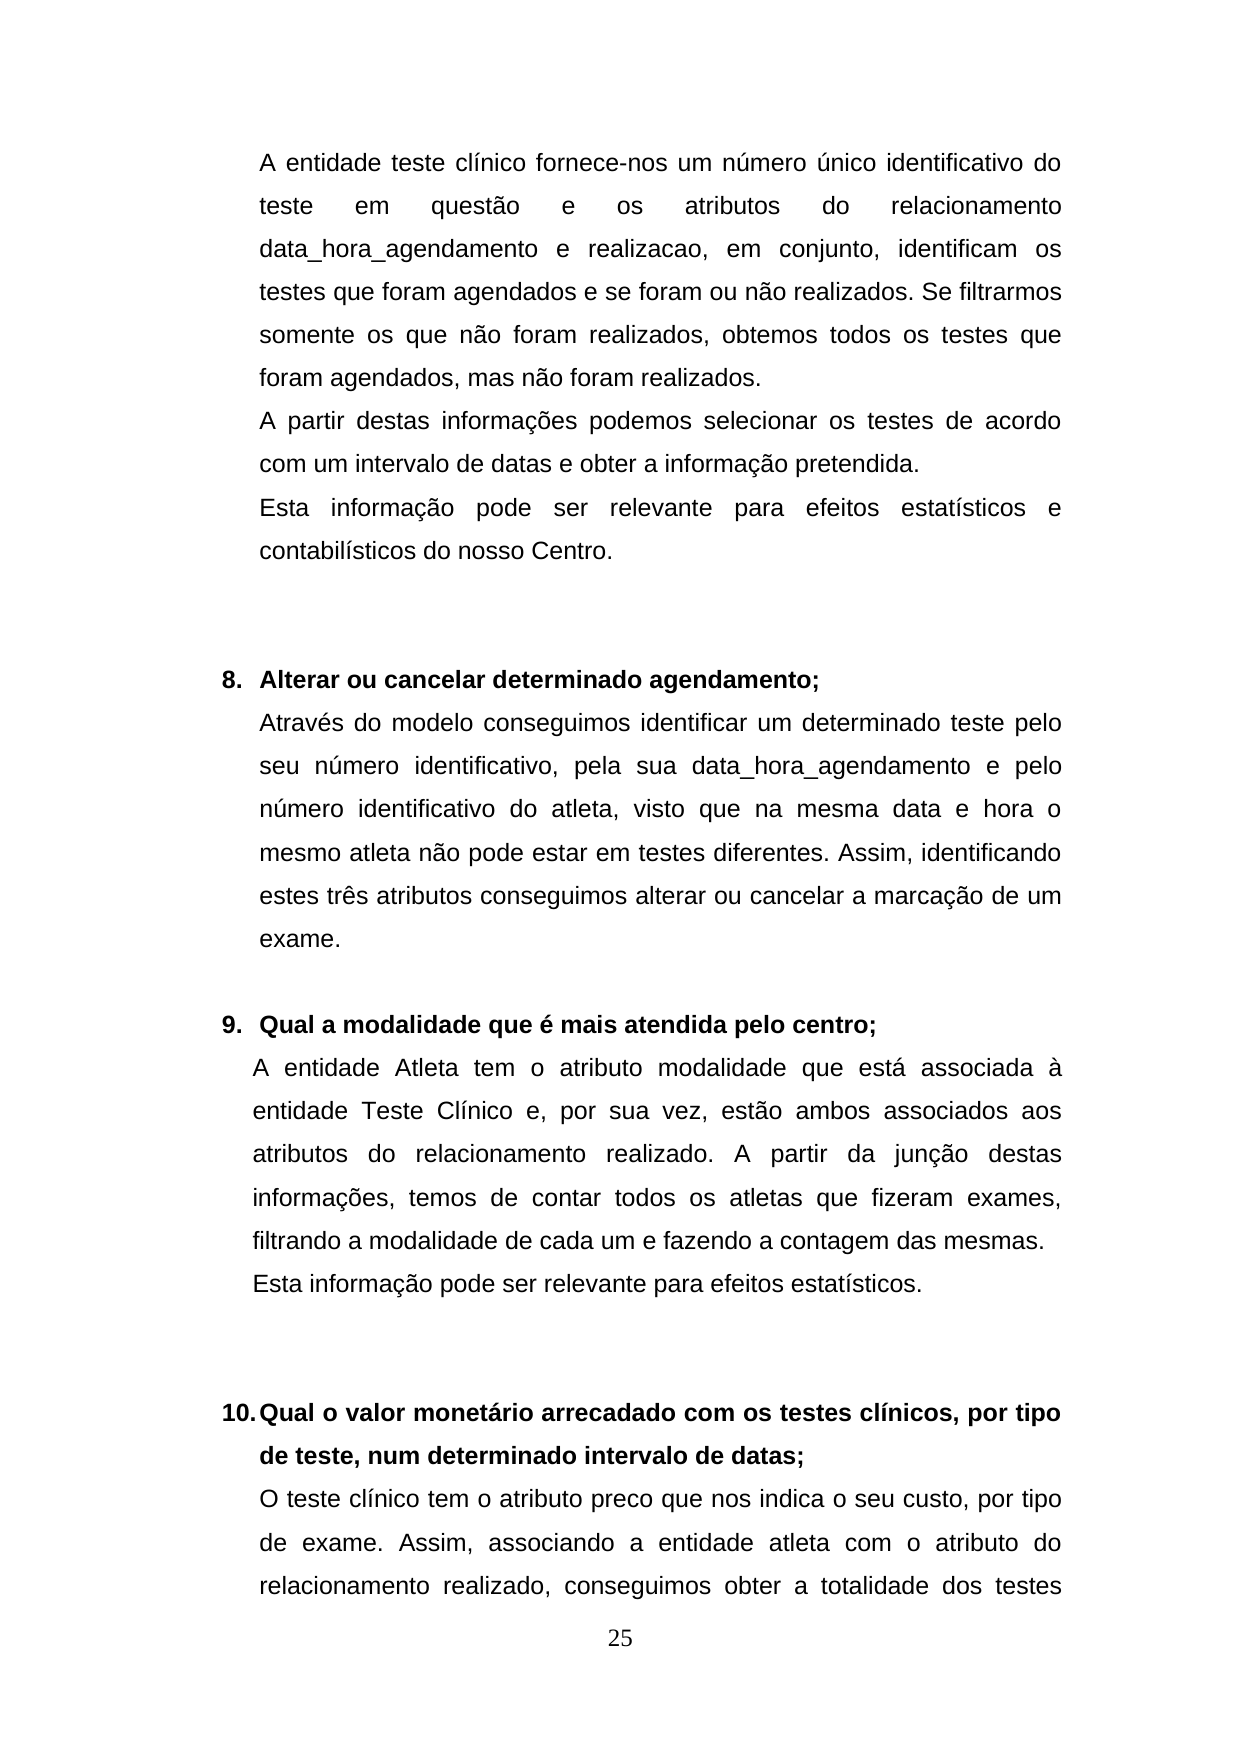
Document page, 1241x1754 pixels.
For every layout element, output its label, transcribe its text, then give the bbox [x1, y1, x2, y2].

list Qual o valor monetário arrecadado com os testes clínicos, por tipo de teste, num determinado intervalo de datas; [222, 1398, 1063, 1470]
text Esta informação pode ser relevante para efeitos estatísticos. [252, 1269, 1063, 1298]
list Alterar ou cancelar determinado agendamento; [222, 665, 1063, 694]
list Esta informação pode ser relevante para efeitos estatísticos e contabilísticos do nosso Centro. [259, 493, 1063, 564]
list Qual a modalidade que é mais atendida pelo centro; [222, 1010, 1063, 1039]
list Através do modelo conseguimos identificar um determinado teste pelo seu número identificativo, pela sua data_hora_agendamento e pelo número identificativo do atleta, visto que na mesma data e hora o mesmo atleta não pode estar em testes diferentes. Assim, identificando estes três atributos conseguimos alterar ou cancelar a marcação de um exame. [259, 708, 1063, 953]
text A entidade Atleta tem o atributo modalidade que está associada à entidade Teste Clínico e, por sua vez, estão ambos associados aos atributos do relacionamento realizado. A partir da junção destas informações, temos de contar todos os atletas que fizeram exames, filtrando a modalidade de cada um e fazendo a contagem das mesmas. [252, 1053, 1063, 1254]
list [259, 1484, 1063, 1599]
list A partir destas informações podemos selecionar os testes de acordo com um intervalo de datas e obter a informação pretendida. [259, 406, 1063, 478]
list A entidade teste clínico fornece-nos um número único identificativo do teste em questão e os atributos do relacionamento data_hora_agendamento e realizacao, em conjunto, identificam os testes que foram agendados e se foram ou não realizados. Se filtrarmos somente os que não foram realizados, obtemos todos os testes que foram agendados, mas não foram realizados. [259, 148, 1063, 392]
